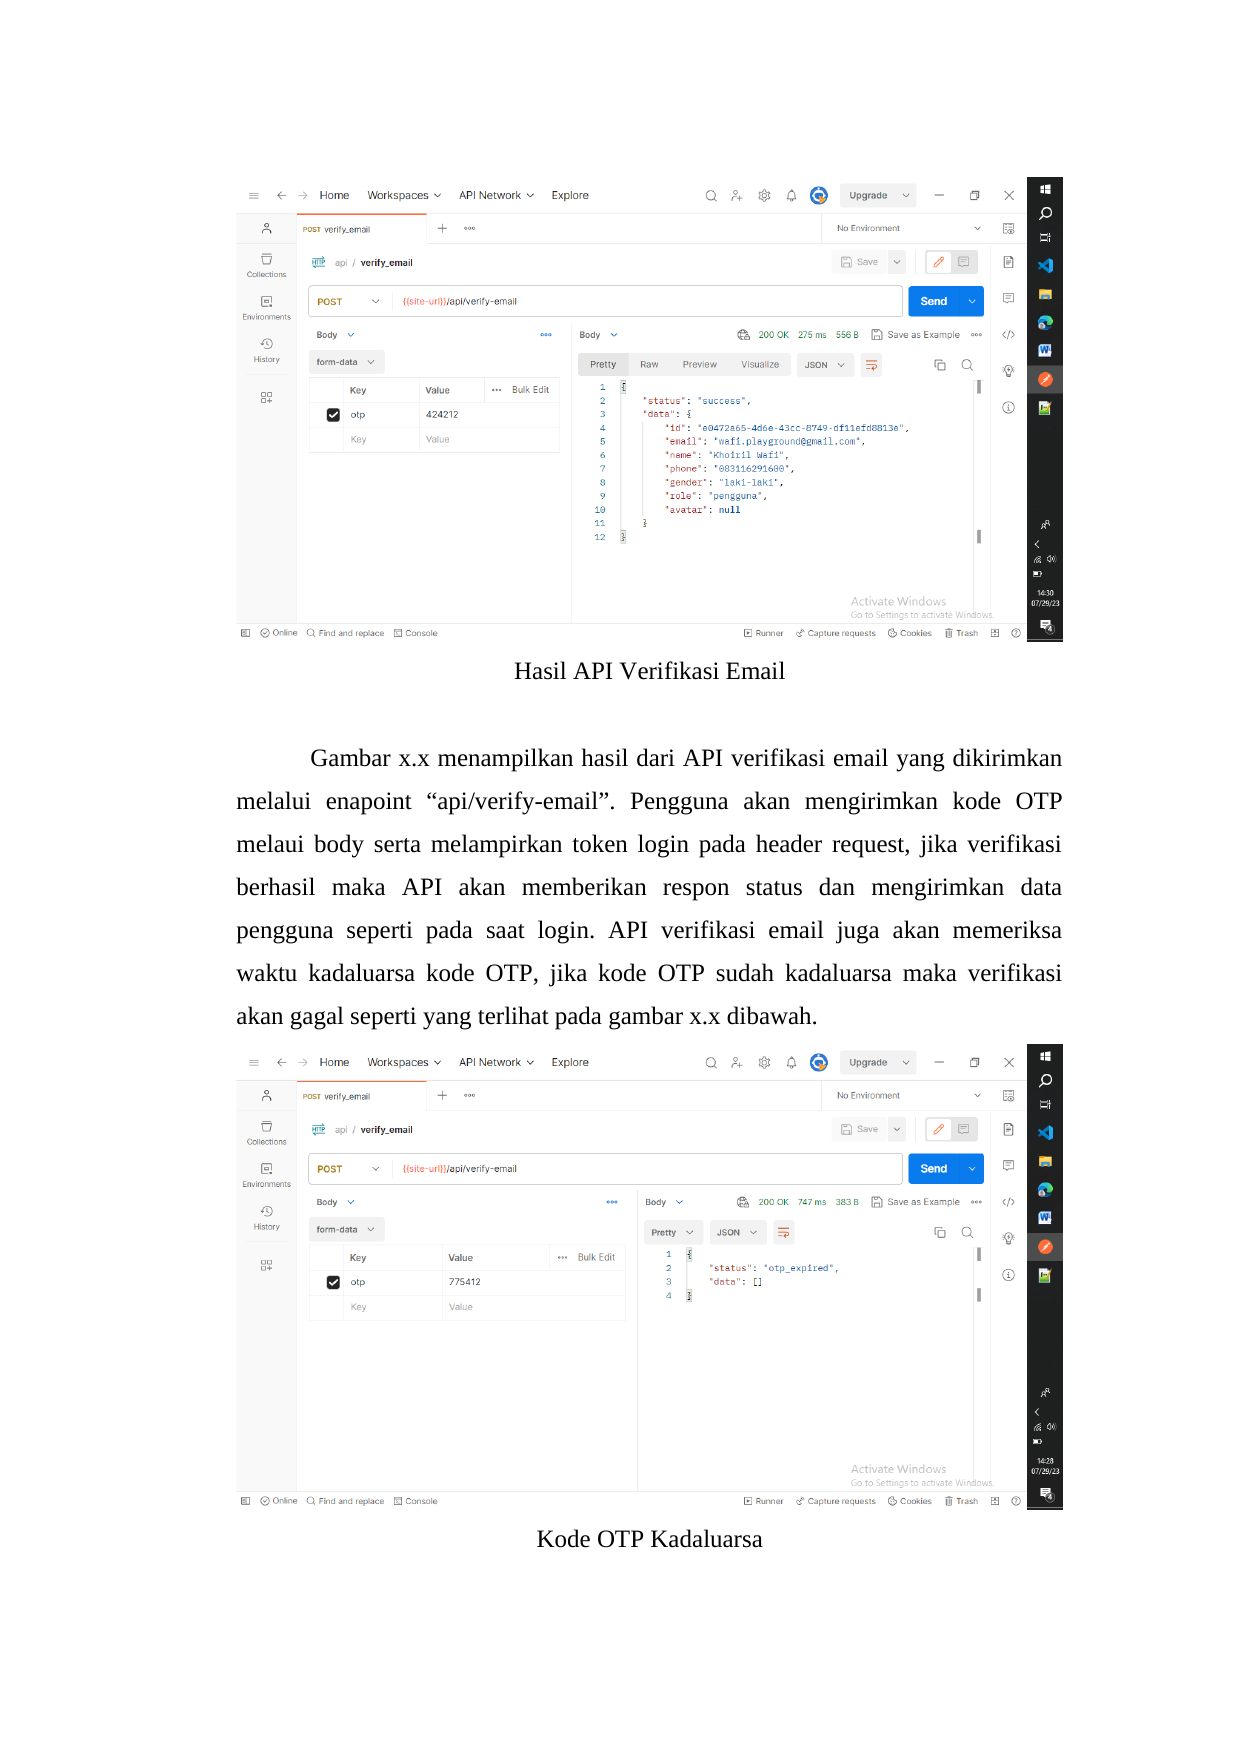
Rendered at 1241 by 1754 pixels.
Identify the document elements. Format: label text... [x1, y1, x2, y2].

picture [236, 1044, 1063, 1510]
text Gambar x.x menampilkan hasil dari API verifikasi email yang dikirimkan melalui enapoint “api/verify-email”. Pengguna akan mengirimkan kode OTP melaui body serta melampirkan token login pada header request, jika verifikasi berhasil maka API akan memberikan respon status dan mengirimkan data pengguna seperti pada saat login. API verifikasi email juga akan memeriksa waktu kadaluarsa kode OTP, jika kode OTP sudah kadaluarsa maka verifikasi akan gagal seperti yang terlihat pada gambar x.x dibawah. [236, 743, 1063, 1030]
picture [236, 177, 1063, 642]
text Kode OTP Kadaluarsa [236, 1524, 1063, 1552]
text Hasil API Verifikasi Email [236, 656, 1063, 685]
